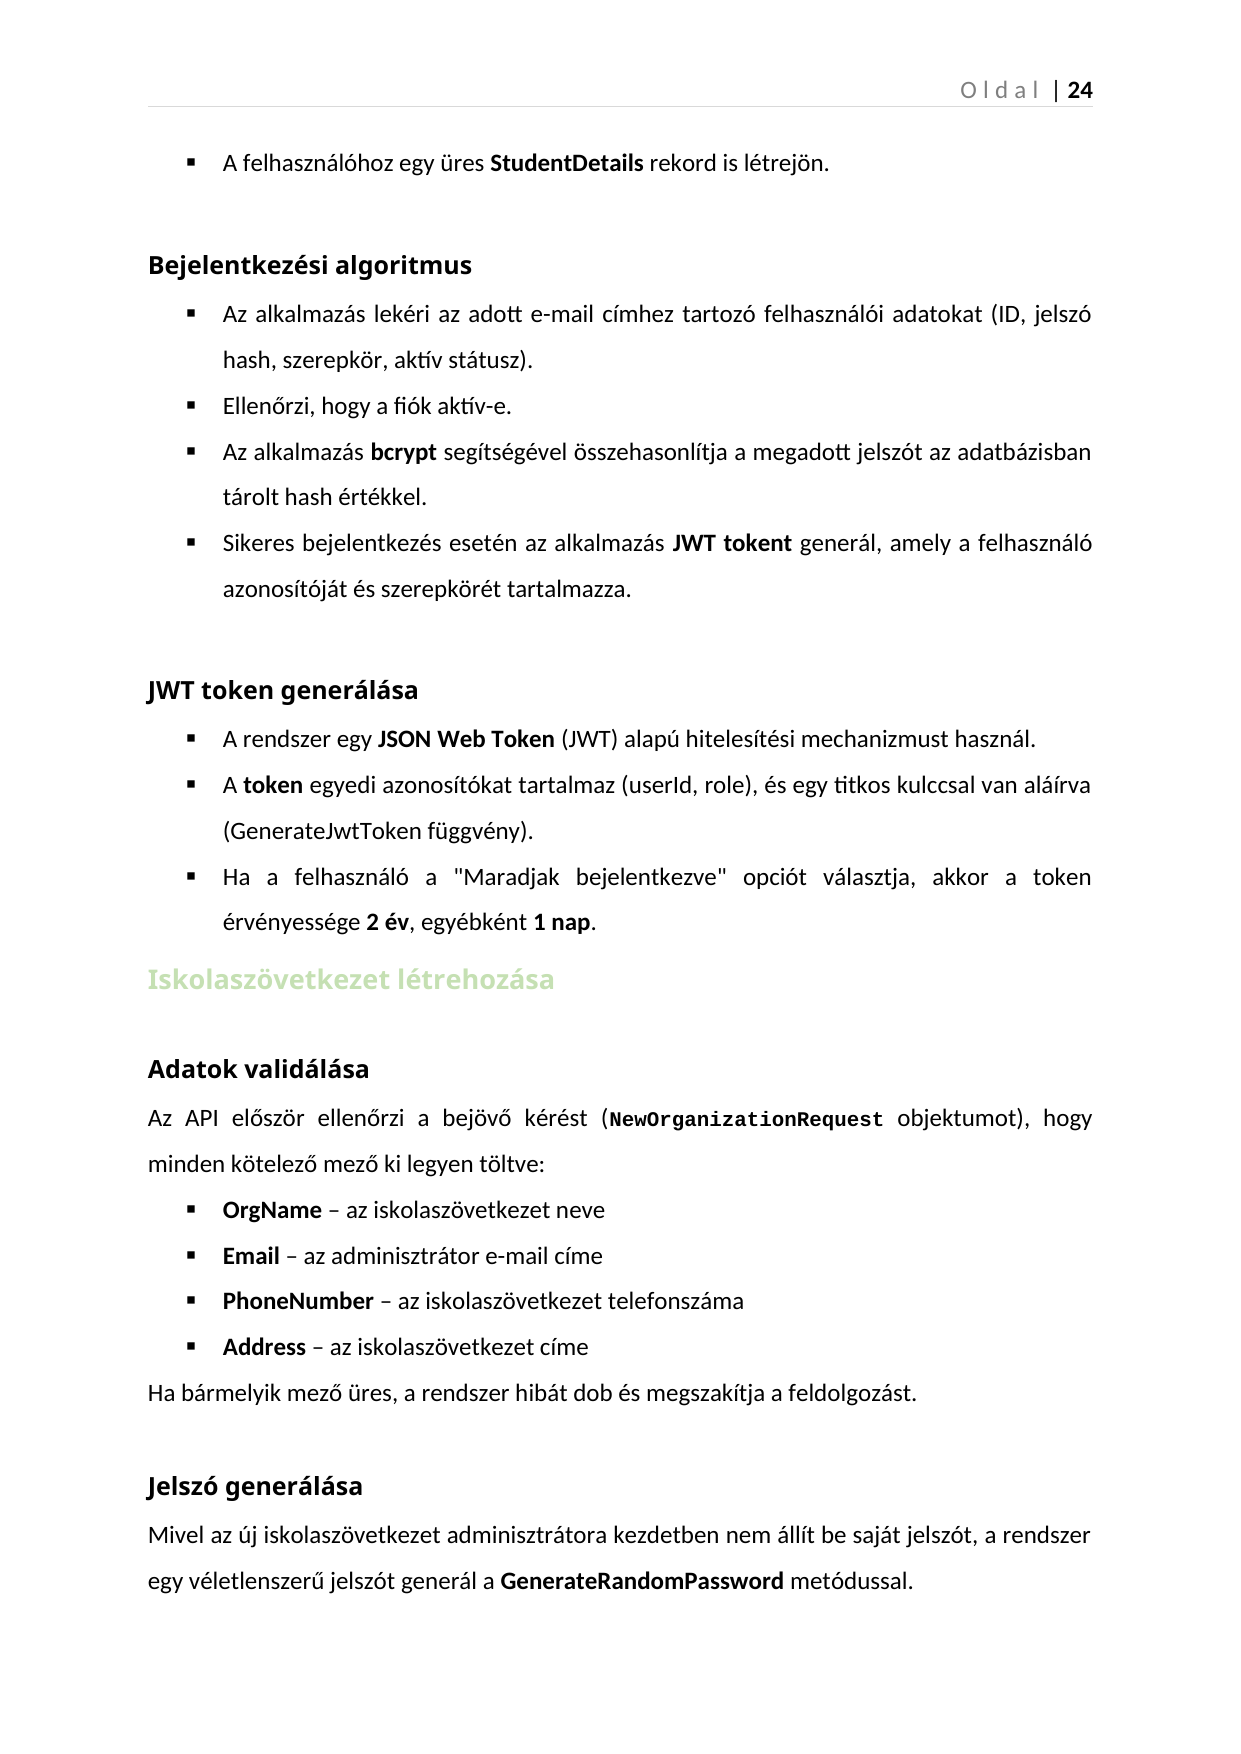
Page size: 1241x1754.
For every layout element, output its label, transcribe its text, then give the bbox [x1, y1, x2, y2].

list Ellenőrzi, hogy a fiók aktív-e. [185, 390, 1093, 420]
subtitle Bejelentkezési algoritmus [148, 247, 1093, 281]
subtitle JWT token generálása [148, 673, 1093, 707]
list Ha a felhasználó a "Maradjak bejelentkezve" opciót választja, akkor a token érvényessége 2 év, egyébként 1 nap. [185, 861, 1093, 937]
text Mivel az új iskolaszövetkezet adminisztrátora kezdetben nem állít be saját jelszót, a rendszer egy véletlenszerű jelszót generál a GenerateRandomPassword metódussal. [148, 1519, 1093, 1596]
list OrgName – az iskolaszövetkezet neve [185, 1194, 1093, 1224]
list Address – az iskolaszövetkezet címe [185, 1331, 1093, 1362]
list PhoneNumber – az iskolaszövetkezet telefonszáma [185, 1286, 1093, 1316]
text Jelszó generálása [148, 1468, 1093, 1502]
list A rendszer egy JSON Web Token (JWT) alapú hitelesítési mechanizmust használ. [185, 724, 1093, 754]
list Az alkalmazás lekéri az adott e-mail címhez tartozó felhasználói adatokat (ID, jelszó hash, szerepkör, aktív státusz). [185, 298, 1093, 375]
list Email – az adminisztrátor e-mail címe [185, 1240, 1093, 1270]
list Sikeres bejelentkezés esetén az alkalmazás JWT tokent generál, amely a felhasználó azonosítóját és szerepkörét tartalmazza. [185, 527, 1093, 603]
text Ha bármelyik mező üres, a rendszer hibát dob és megszakítja a feldolgozást. [148, 1377, 1093, 1407]
list A felhasználóhoz egy üres StudentDetails rekord is létrejön. [185, 148, 1093, 178]
list A token egyedi azonosítókat tartalmaz (userId, role), és egy titkos kulccsal van aláírva (GenerateJwtToken függvény). [185, 769, 1093, 846]
subtitle Adatok validálása [148, 1052, 1093, 1086]
text Az API először ellenőrzi a bejövő kérést (NewOrganizationRequest objektumot), hogy minden kötelező mező ki legyen töltve: [148, 1103, 1093, 1179]
subtitle Iskolaszövetkezet létrehozása [148, 961, 1093, 997]
list Az alkalmazás bcrypt segítségével összehasonlítja a megadott jelszót az adatbázisban tárolt hash értékkel. [185, 436, 1093, 512]
